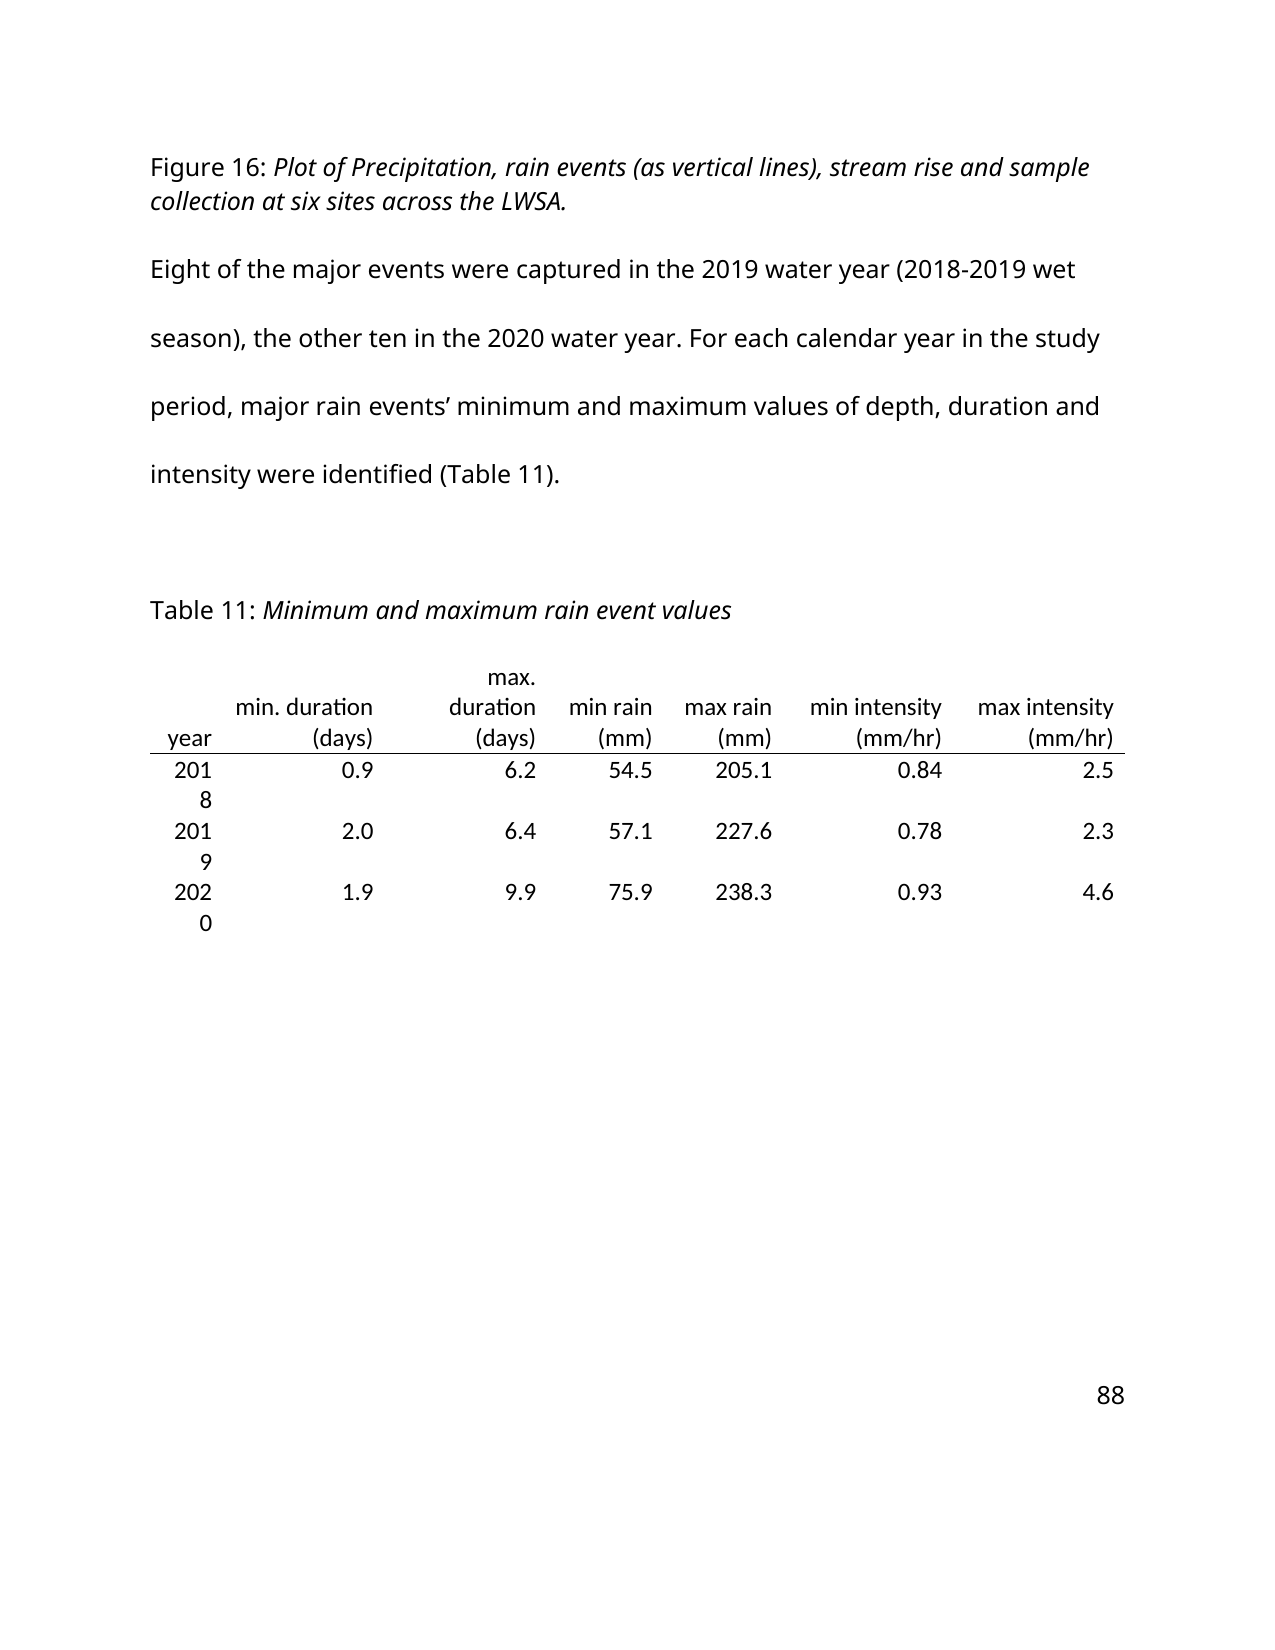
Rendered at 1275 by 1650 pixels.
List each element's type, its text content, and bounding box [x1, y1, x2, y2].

table_cell 4.6 [953, 876, 1125, 937]
table_header max. duration (days) [384, 661, 547, 752]
table_cell 2.0 [223, 815, 384, 876]
table_cell 2.5 [953, 754, 1125, 815]
table_header year [150, 661, 223, 752]
table_cell 2.3 [953, 815, 1125, 876]
table_cell 57.1 [547, 815, 664, 876]
table_cell 0.93 [783, 876, 953, 937]
table_cell 1.9 [223, 876, 384, 937]
table_cell 9.9 [384, 876, 547, 937]
table_header min rain (mm) [547, 661, 664, 752]
text Figure 16: Plot of Precipitation, rain events (as vertical lines), stream rise and sample collection at six sites across the LWSA. [150, 150, 1125, 218]
table_cell 6.2 [384, 754, 547, 815]
table_cell 227.6 [664, 815, 783, 876]
table_cell 2019 [150, 815, 223, 876]
table_cell 238.3 [664, 876, 783, 937]
table_header max rain (mm) [664, 661, 783, 752]
table_cell 54.5 [547, 754, 664, 815]
table_cell 0.9 [223, 754, 384, 815]
table_cell 6.4 [384, 815, 547, 876]
table_cell 75.9 [547, 876, 664, 937]
table_cell 205.1 [664, 754, 783, 815]
text Table 11: Minimum and maximum rain event values [150, 593, 1125, 627]
table_cell 0.84 [783, 754, 953, 815]
text Eight of the major events were captured in the 2019 water year (2018-2019 wet season), the other ten in the 2020 water year. For each calendar year in the study period, major rain events’ minimum and maximum values of depth, duration and intensity were identified (Table 11). [150, 252, 1125, 491]
table_cell 2018 [150, 754, 223, 815]
table_header min intensity (mm/hr) [783, 661, 953, 752]
table_cell 0.78 [783, 815, 953, 876]
table_cell 2020 [150, 876, 223, 937]
table_header min. duration (days) [223, 661, 384, 752]
table_header max intensity (mm/hr) [953, 661, 1125, 752]
